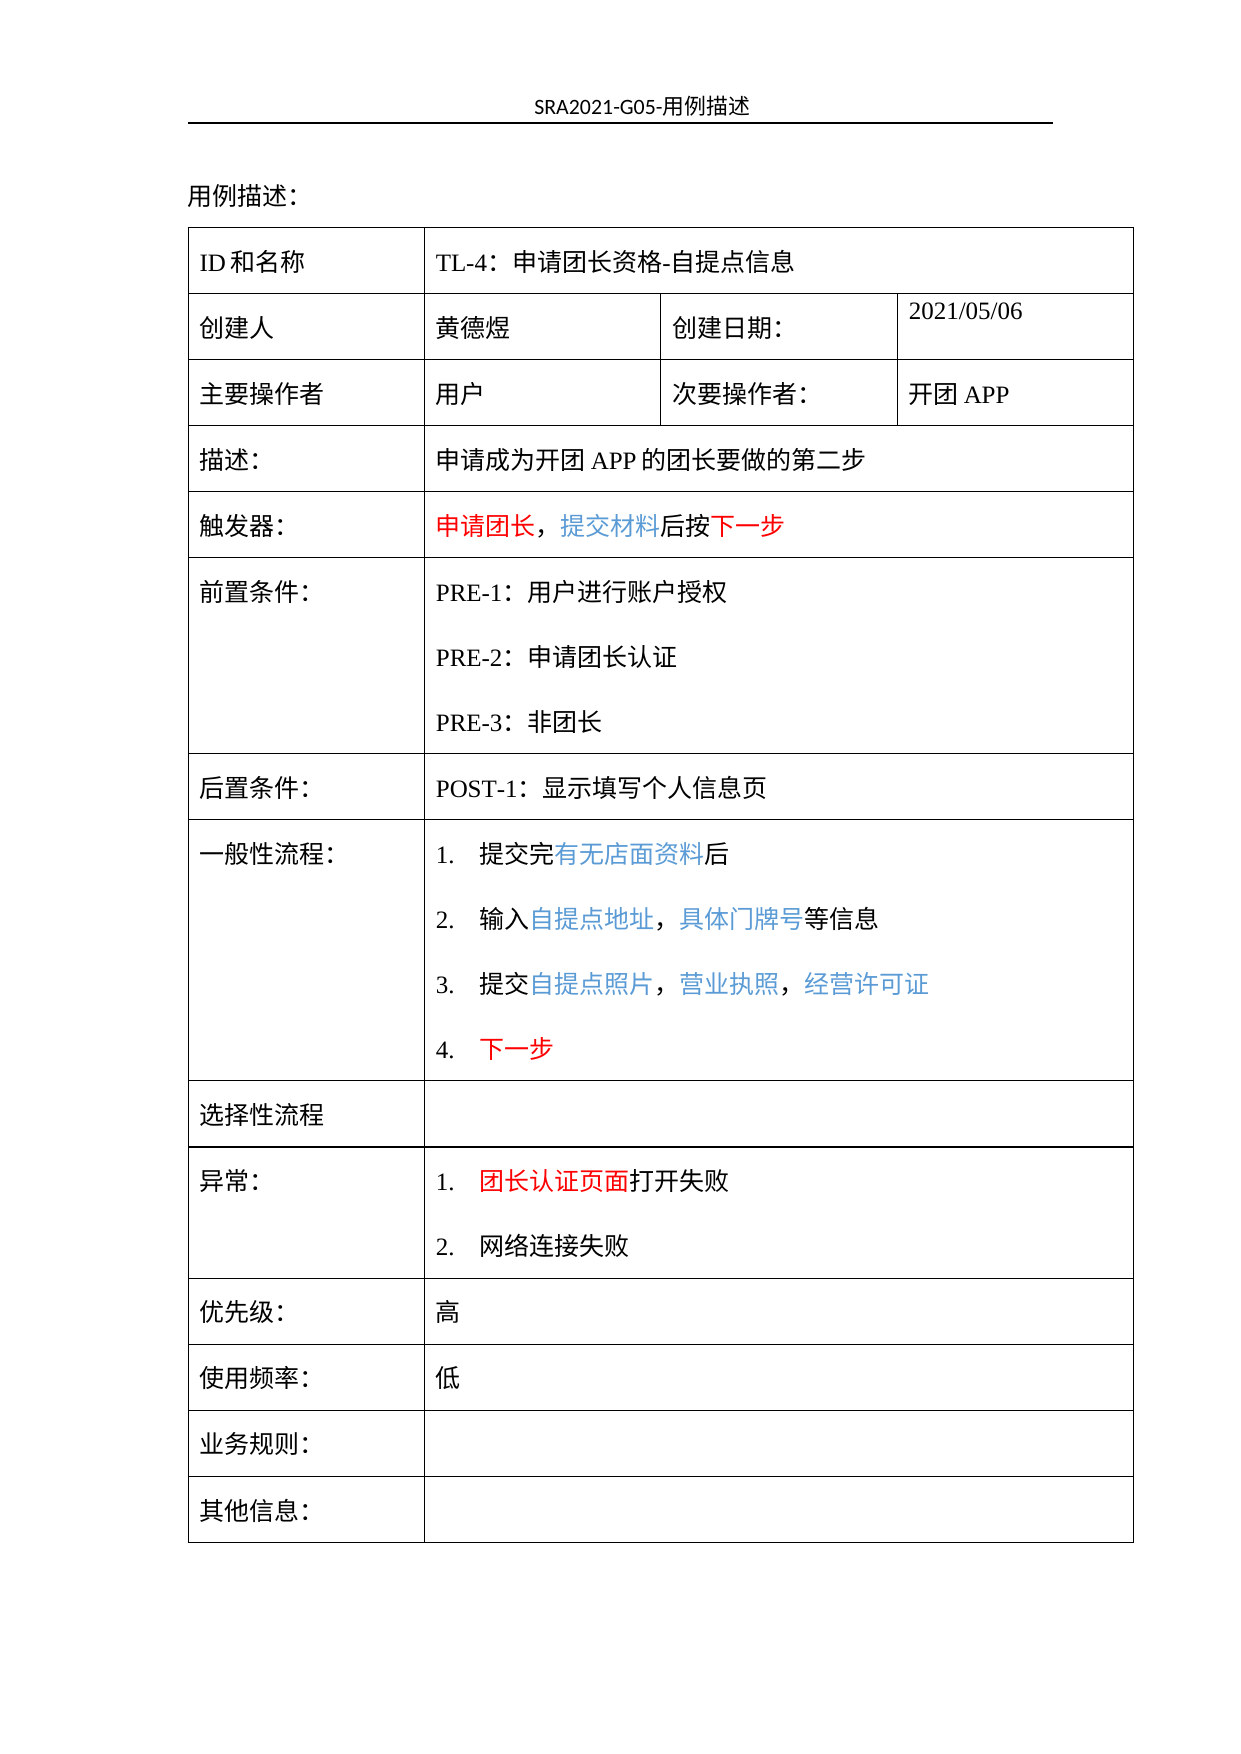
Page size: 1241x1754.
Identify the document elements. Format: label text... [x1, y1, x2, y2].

table_cell 优先级： [189, 1279, 424, 1343]
table_cell 选择性流程 [189, 1081, 424, 1146]
table_cell [425, 1411, 1133, 1476]
table_cell POST-1：显示填写个人信息页 [425, 754, 1133, 819]
table_cell 创建日期： [661, 294, 897, 359]
table_cell 提交完有无店面资料后 输入自提点地址，具体门牌号等信息 提交自提点照片，营业执照，经营许可证 下一步 [425, 820, 1133, 1080]
table_cell 用户 [425, 360, 660, 425]
table_cell 申请成为开团APP的团长要做的第二步 [425, 426, 1133, 491]
table_cell 次要操作者： [661, 360, 897, 425]
table_cell 前置条件： [189, 558, 424, 753]
table_cell 业务规则： [189, 1411, 424, 1476]
table_cell 申请团长，提交材料后按下一步 [425, 492, 1133, 557]
table_cell 黄德煜 [425, 294, 660, 359]
table_header ID和名称 [189, 228, 424, 293]
table_cell [425, 1477, 1133, 1542]
table_cell [425, 1081, 1133, 1146]
table_cell 低 [425, 1345, 1133, 1409]
table_cell 异常： [189, 1148, 424, 1277]
table_cell 创建人 [189, 294, 424, 359]
table_cell 后置条件： [189, 754, 424, 819]
table_cell 其他信息： [189, 1477, 424, 1542]
table_cell 一般性流程： [189, 820, 424, 1080]
table_cell 主要操作者 [189, 360, 424, 425]
table_cell 开团APP [898, 360, 1133, 425]
table_cell 使用频率： [189, 1345, 424, 1409]
table_cell 团长认证页面打开失败 网络连接失败 [425, 1148, 1133, 1277]
table_cell 2021/05/06 [898, 294, 1133, 359]
table_cell PRE-1：用户进行账户授权 PRE-2：申请团长认证 PRE-3：非团长 [425, 558, 1133, 753]
table_cell 高 [425, 1279, 1133, 1343]
text 用例描述： [187, 162, 1053, 227]
table_header TL-4：申请团长资格-自提点信息 [425, 228, 1133, 293]
table_cell 描述： [189, 426, 424, 491]
table_cell 触发器： [189, 492, 424, 557]
